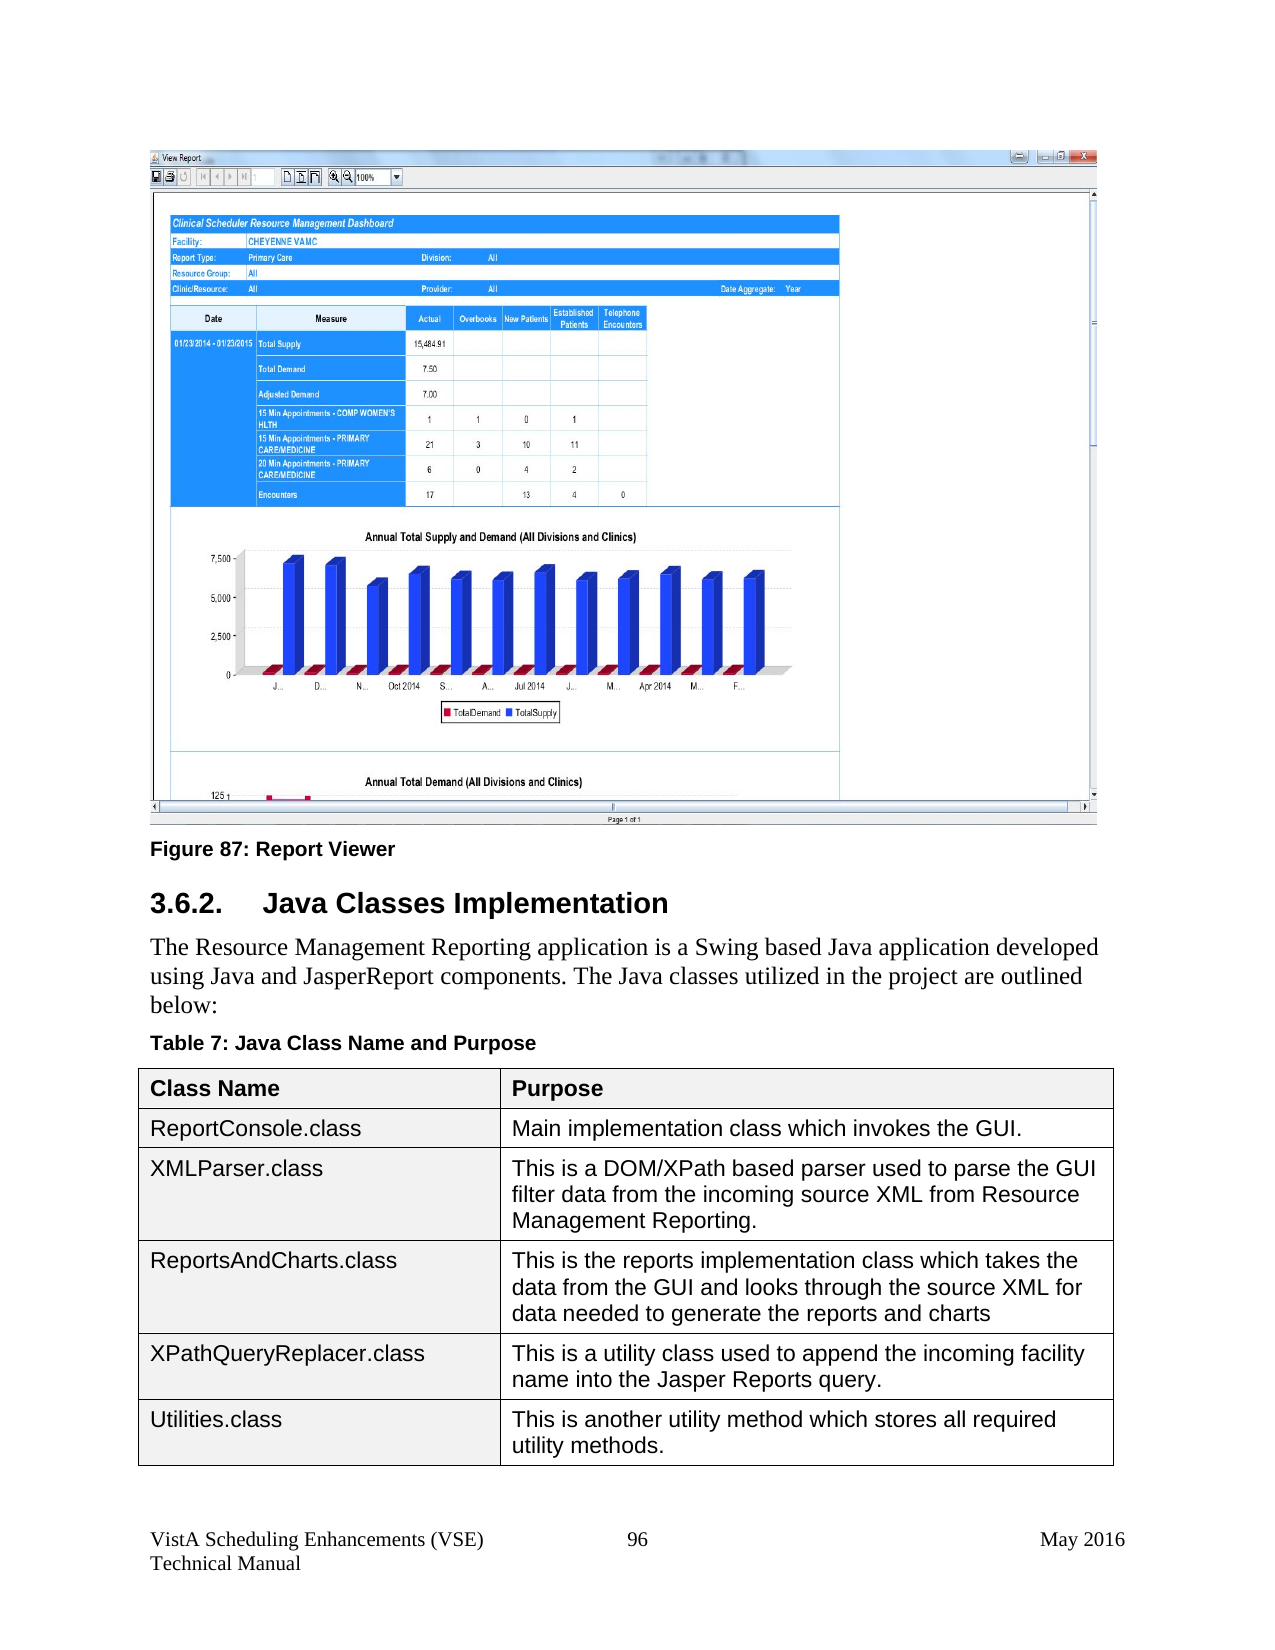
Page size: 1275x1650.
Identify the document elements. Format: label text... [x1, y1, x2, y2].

picture [150, 150, 1097, 825]
table_cell Utilities.class [139, 1400, 500, 1465]
table_cell XMLParser.class [139, 1148, 500, 1240]
table_cell XPathQueryReplacer.class [139, 1334, 500, 1399]
text The Resource Management Reporting application is a Swing based Java application developed using Java and JasperReport components. The Java classes utilized in the project are outlined below: [150, 932, 1125, 1018]
text Figure 87: Report Viewer [150, 837, 1125, 861]
table_cell This is the reports implementation class which takes the data from the GUI and looks through the source XML for data needed to generate the reports and charts [501, 1241, 1113, 1332]
table_cell ReportConsole.class [139, 1109, 500, 1147]
table_cell This is a DOM/XPath based parser used to parse the GUI filter data from the incoming source XML from Resource Management Reporting. [501, 1148, 1113, 1240]
subtitle Java Classes Implementation [150, 886, 1125, 920]
table_cell Main implementation class which invokes the GUI. [501, 1109, 1113, 1147]
table_cell This is another utility method which stores all required utility methods. [501, 1400, 1113, 1465]
table_header Purpose [501, 1069, 1113, 1107]
table_cell ReportsAndCharts.class [139, 1241, 500, 1332]
table_cell This is a utility class used to append the incoming facility name into the Jasper Reports query. [501, 1334, 1113, 1399]
table_header Class Name [139, 1069, 500, 1107]
text Table 7: Java Class Name and Purpose [150, 1031, 1125, 1055]
